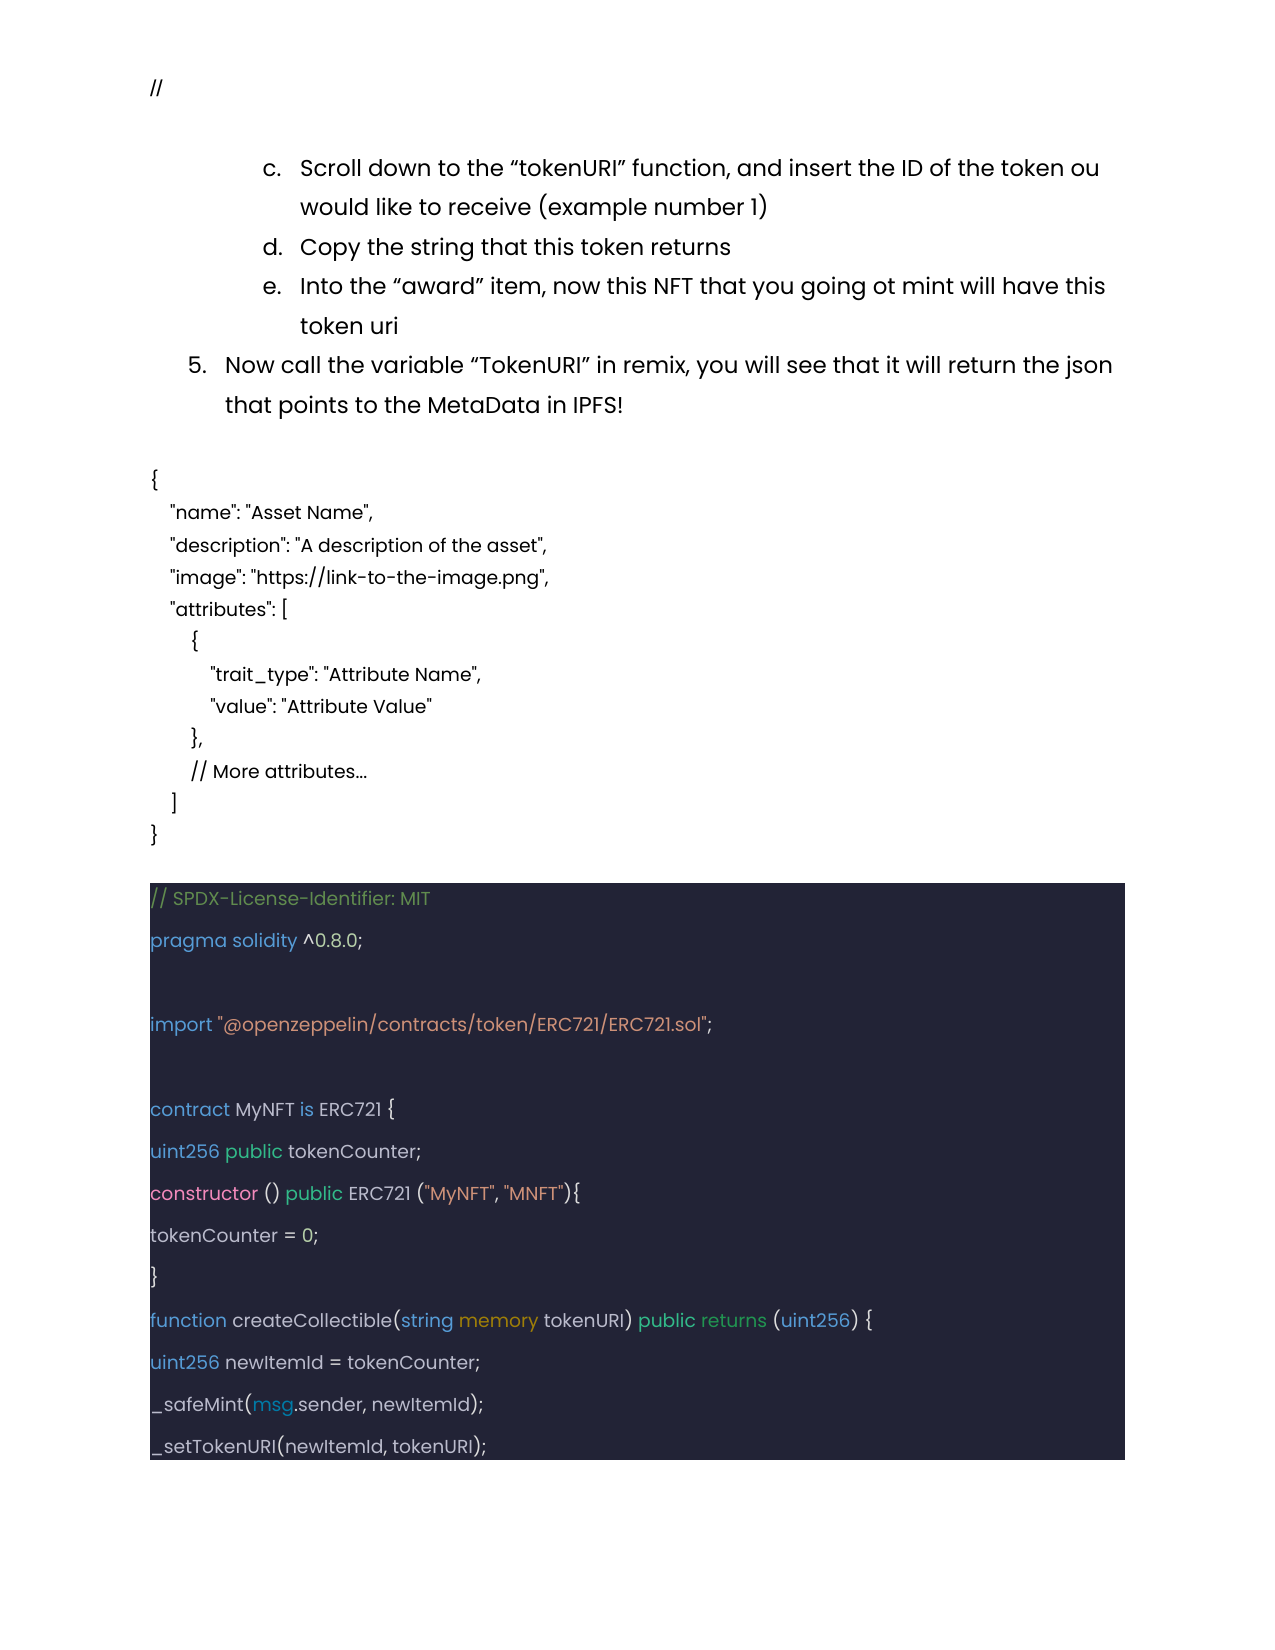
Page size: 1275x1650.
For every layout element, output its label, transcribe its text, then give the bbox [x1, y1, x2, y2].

text constructor () public ERC721 ("MyNFT", "MNFT"){ [150, 1179, 1125, 1207]
text } [150, 1263, 1125, 1291]
text { [150, 466, 1125, 494]
text // More attributes... [150, 756, 1125, 784]
text _setTokenURI(newItemId, tokenURI); [150, 1432, 1125, 1460]
text "image": "https://link-to-the-image.png", [150, 563, 1125, 591]
text contract MyNFT is ERC721 { [150, 1094, 1125, 1123]
text "description": "A description of the asset", [150, 530, 1125, 558]
list Scroll down to the “tokenURI” function, and insert the ID of the token ou would like to receive (example number 1) [262, 150, 1125, 224]
list Now call the variable “TokenURI” in remix, you will see that it will return the json that points to the MetaData in IPFS! [187, 347, 1125, 421]
text "attributes": [ [150, 595, 1125, 623]
text ] [150, 789, 1125, 817]
text "trait_type": "Attribute Name", [150, 659, 1125, 688]
text "name": "Asset Name", [150, 498, 1125, 526]
text { [150, 627, 1125, 655]
text pragma solidity ^0.8.0; [150, 926, 1125, 954]
text }, [150, 724, 1125, 752]
list Into the “award” item, now this NFT that you going ot mint will have this token uri [262, 268, 1125, 342]
text uint256 public tokenCounter; [150, 1137, 1125, 1165]
text import "@openzeppelin/contracts/token/ERC721/ERC721.sol"; [150, 1010, 1125, 1038]
list Copy the string that this token returns [262, 229, 1125, 263]
text // SPDX-License-Identifier: MIT [150, 883, 1125, 912]
text "value": "Attribute Value" [150, 692, 1125, 720]
text tokenCounter = 0; [150, 1221, 1125, 1249]
text uint256 newItemId = tokenCounter; [150, 1348, 1125, 1376]
text function createCollectible(string memory tokenURI) public returns (uint256) { [150, 1305, 1125, 1333]
text _safeMint(msg.sender, newItemId); [150, 1390, 1125, 1418]
text } [150, 821, 1125, 849]
